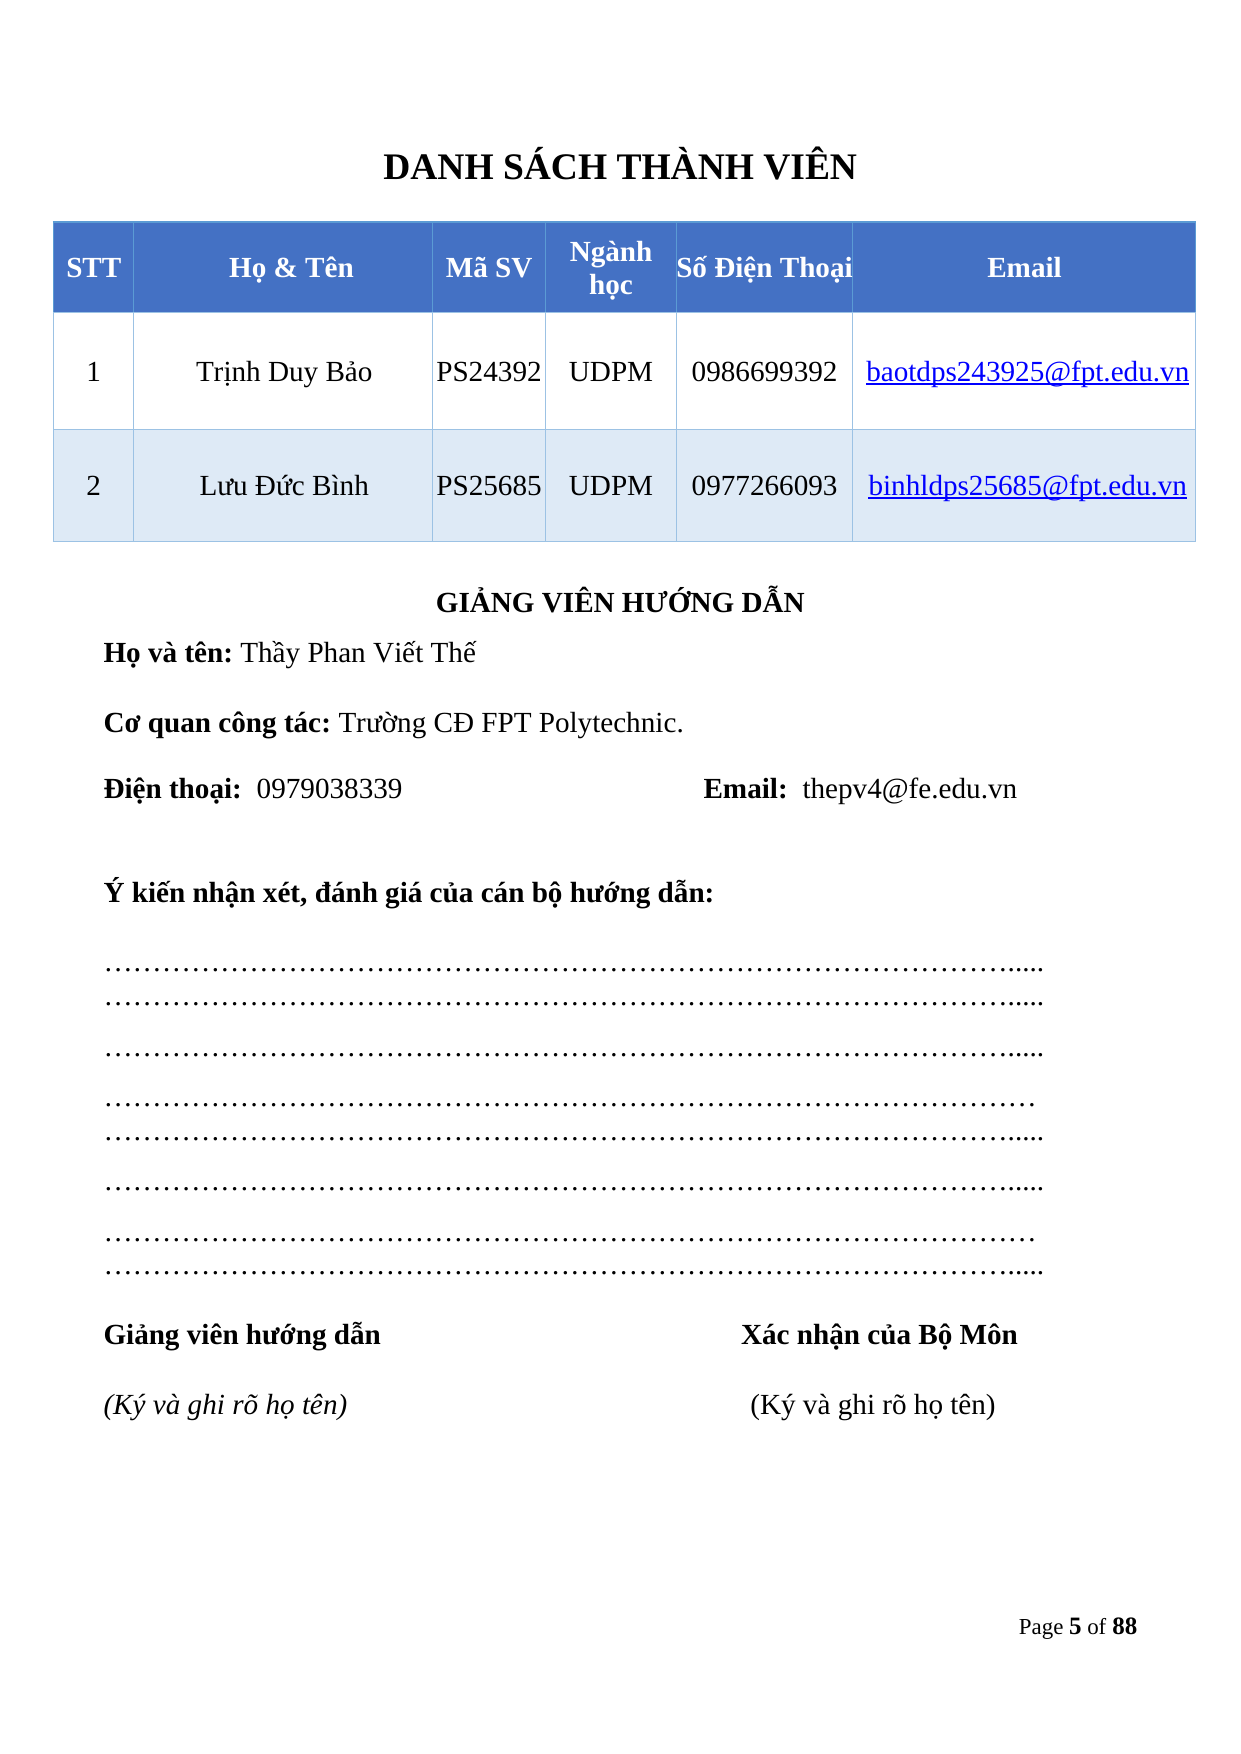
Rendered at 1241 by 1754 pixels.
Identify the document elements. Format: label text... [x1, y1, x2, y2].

text …………………………………………………………………………………..... [103, 1113, 1137, 1146]
table_cell UDPM [546, 313, 676, 428]
text …………………………………………………………………………………..... [103, 978, 1137, 1012]
text …………………………………………………………………………………..... [103, 944, 1220, 978]
table_cell 1 [54, 313, 133, 428]
table_cell 0977266093 [677, 430, 852, 541]
text DANH SÁCH THÀNH VIÊN [103, 144, 1137, 187]
text GIẢNG VIÊN HƯỚNG DẪN [103, 585, 1137, 618]
table_header Email [853, 223, 1195, 312]
subtitle Giảng viên hướng dẫn Xác nhận của Bộ Môn [103, 1317, 1137, 1351]
table_cell 0986699392 [677, 313, 852, 428]
text Họ và tên: Thầy Phan Viết Thế [103, 636, 1137, 669]
text …………………………………………………………………………………..... [103, 1163, 1137, 1197]
table_cell Trịnh Duy Bảo [134, 313, 432, 428]
table_cell baotdps243925@fpt.edu.vn [853, 313, 1195, 428]
text Cơ quan công tác: Trường CĐ FPT Polytechnic. [103, 705, 1137, 738]
text (Ký và ghi rõ họ tên) (Ký và ghi rõ họ tên) [103, 1387, 1137, 1420]
subtitle Điện thoại: 0979038339 Email: thepv4@fe.edu.vn [103, 771, 1137, 805]
table_header STT [54, 223, 133, 312]
subtitle Ý kiến nhận xét, đánh giá của cán bộ hướng dẫn: [103, 875, 1137, 908]
text …………………………………………………………………………………… [103, 1079, 1137, 1113]
table_cell 2 [54, 430, 133, 541]
table_header Mã SV [433, 223, 545, 312]
text …………………………………………………………………………………… [103, 1214, 1137, 1247]
text …………………………………………………………………………………..... [103, 1247, 1137, 1281]
table_header Số Điện Thoại [677, 223, 852, 312]
table_cell Lưu Đức Bình [134, 430, 432, 541]
text …………………………………………………………………………………..... [103, 1029, 1137, 1062]
table_cell binhldps25685@fpt.edu.vn [853, 430, 1195, 541]
table_cell PS25685 [433, 430, 545, 541]
table_header Ngành học [546, 223, 676, 312]
table_cell PS24392 [433, 313, 545, 428]
table_cell UDPM [546, 430, 676, 541]
table_header Họ & Tên [134, 223, 432, 312]
